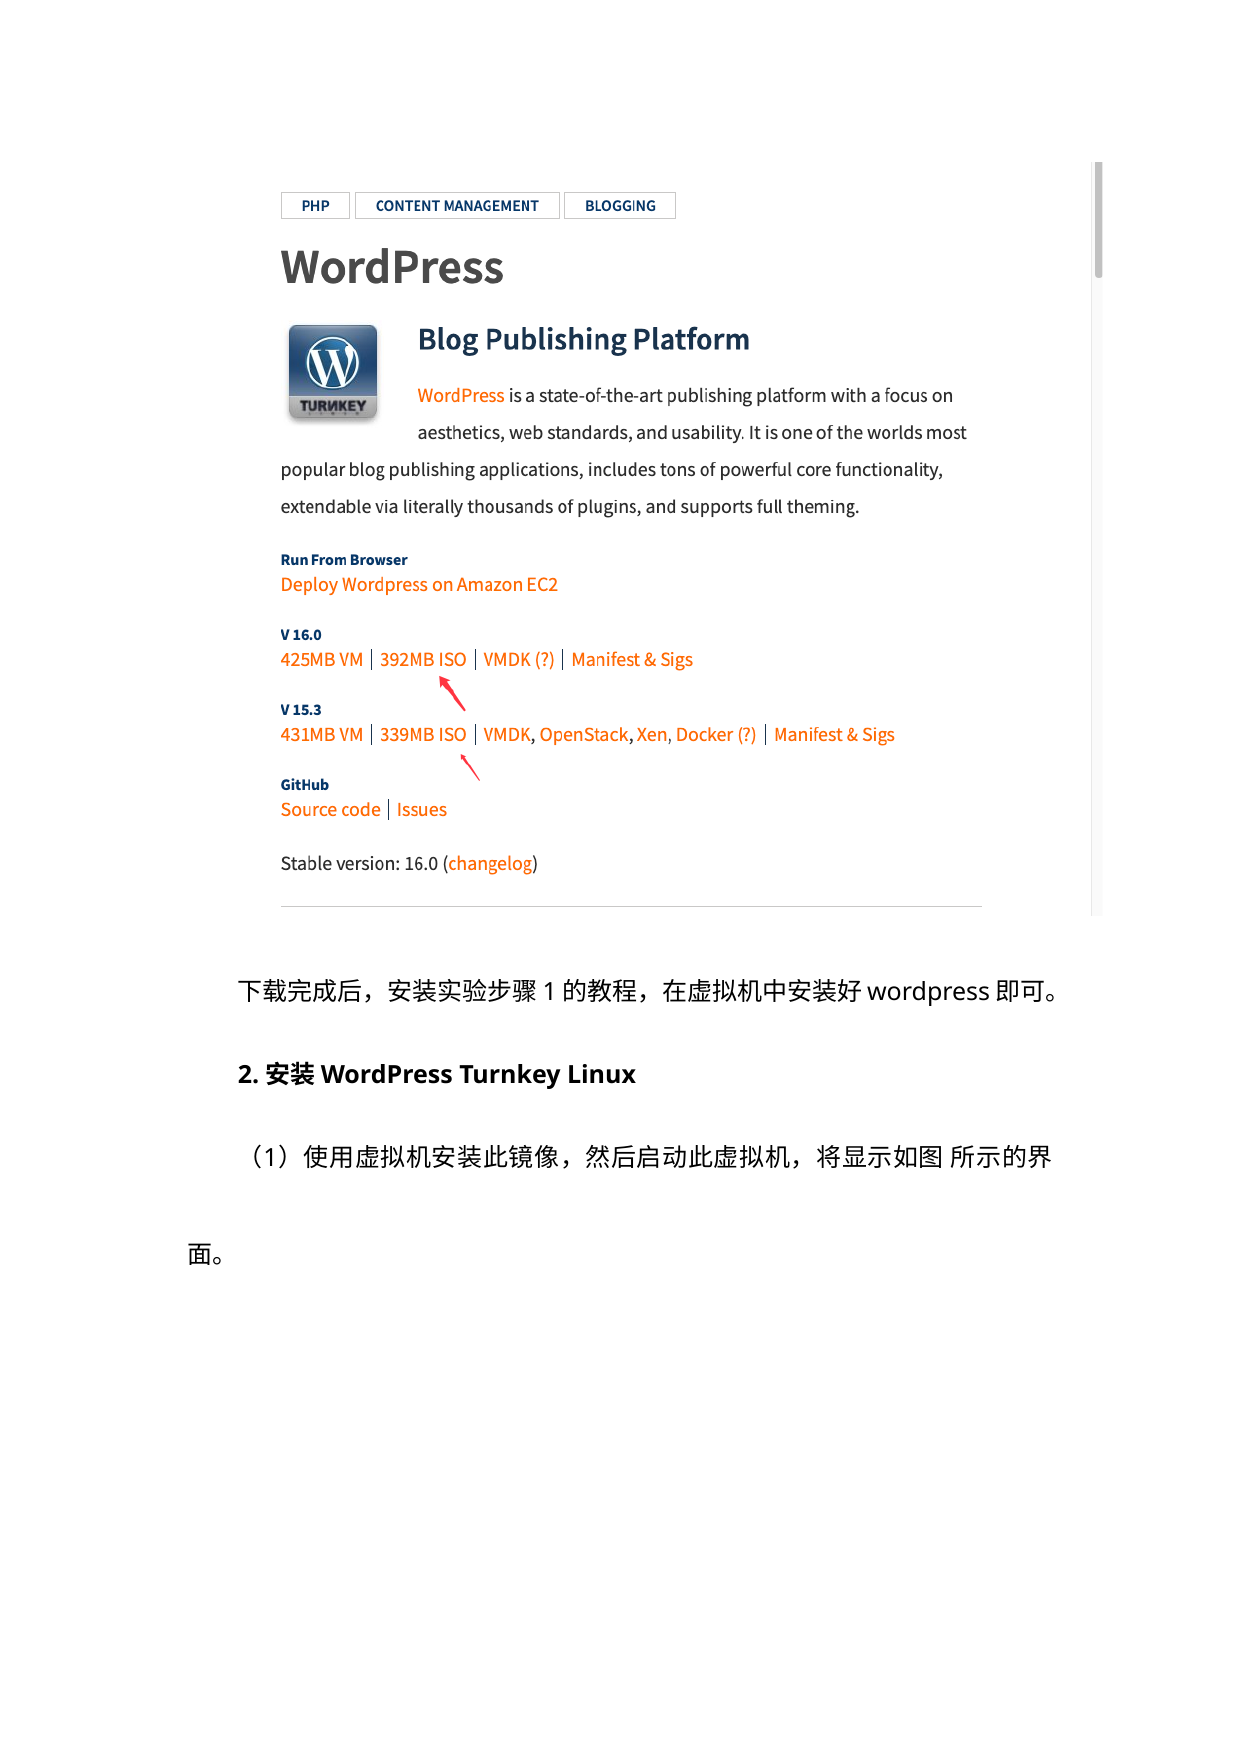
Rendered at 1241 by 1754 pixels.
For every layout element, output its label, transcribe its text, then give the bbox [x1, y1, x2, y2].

text 2. 安装WordPress Turnkey Linux [187, 1040, 1053, 1105]
picture [237, 162, 1103, 916]
text 下载完成后，安装实验步骤1的教程，在虚拟机中安装好wordpress即可。 [187, 957, 1053, 1022]
text （1）使用虚拟机安装此镜像，然后启动此虚拟机，将显示如图 所示的界面。 [187, 1123, 1053, 1286]
